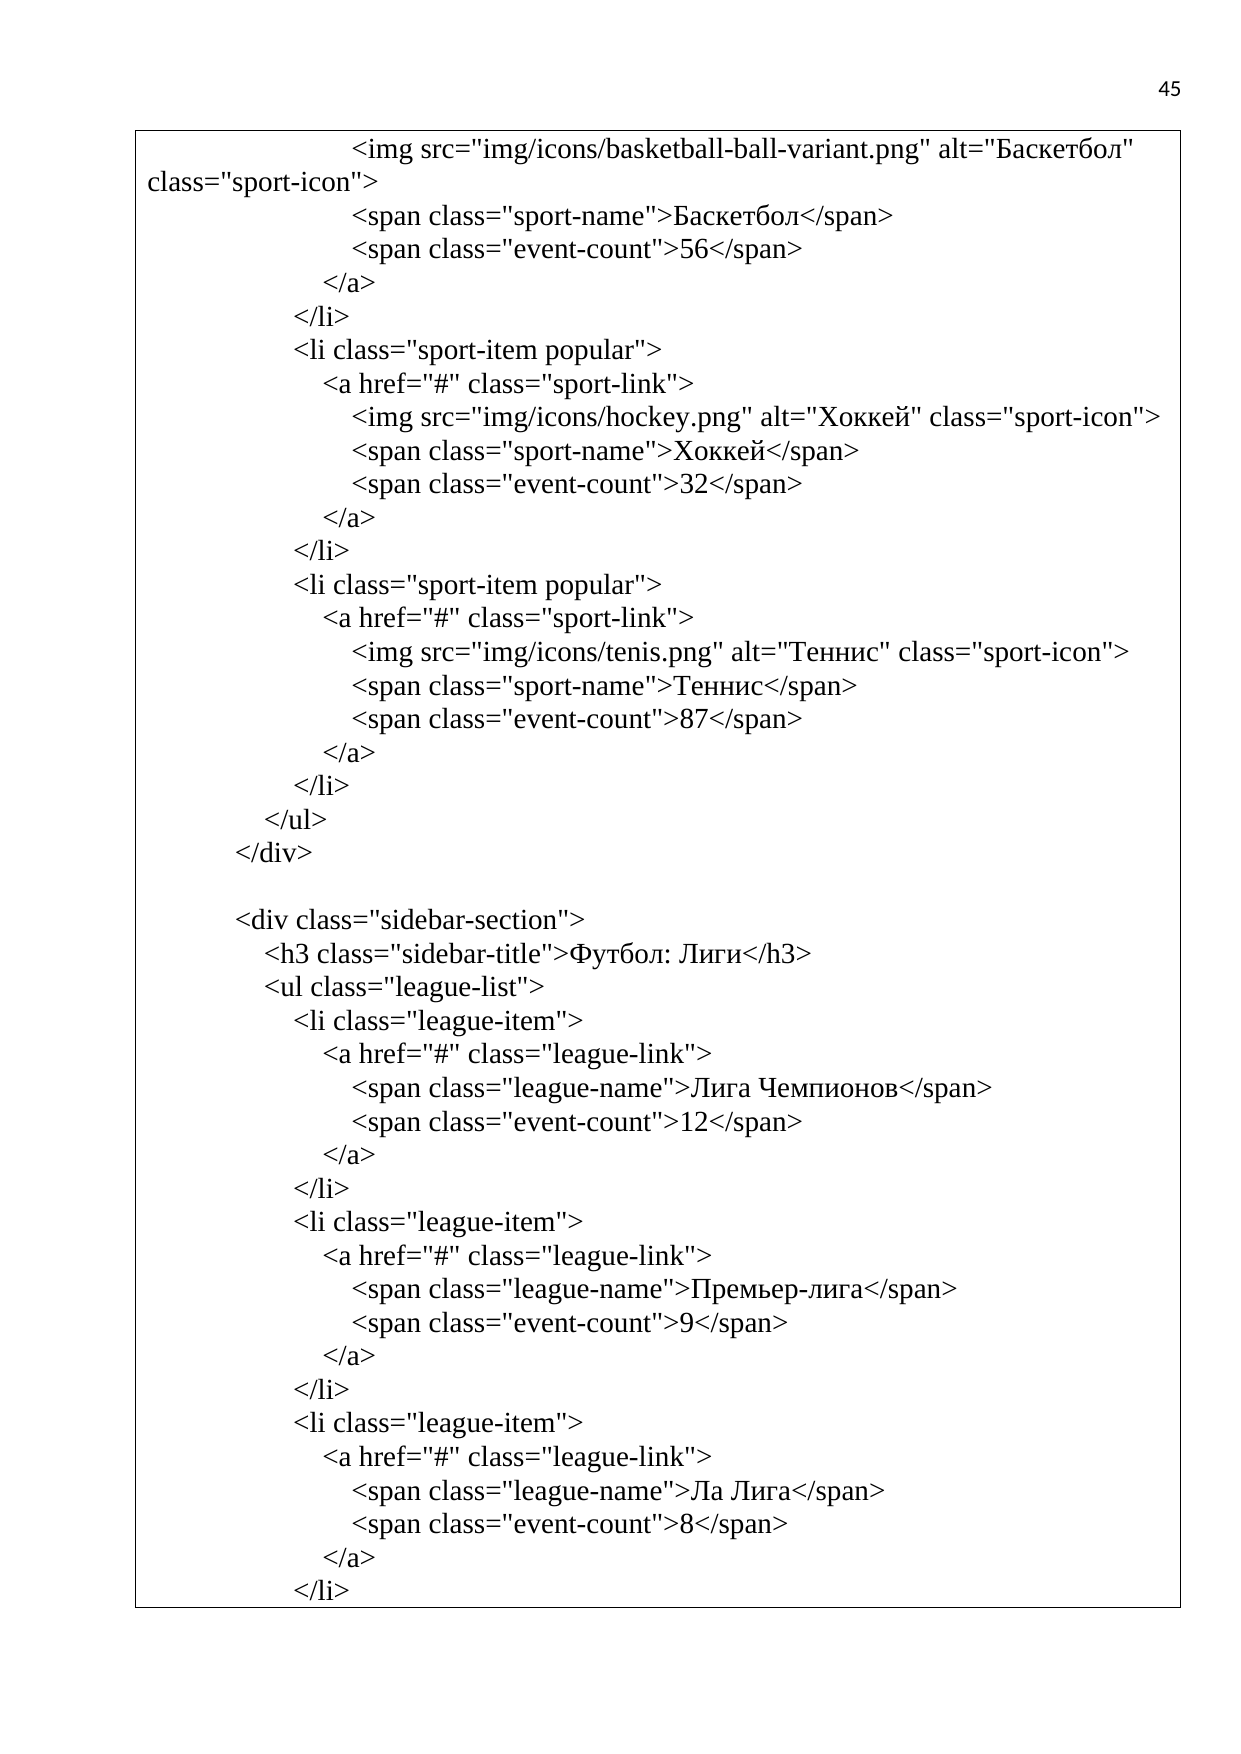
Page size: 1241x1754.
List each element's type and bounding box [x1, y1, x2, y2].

table_header [136, 131, 1180, 1607]
